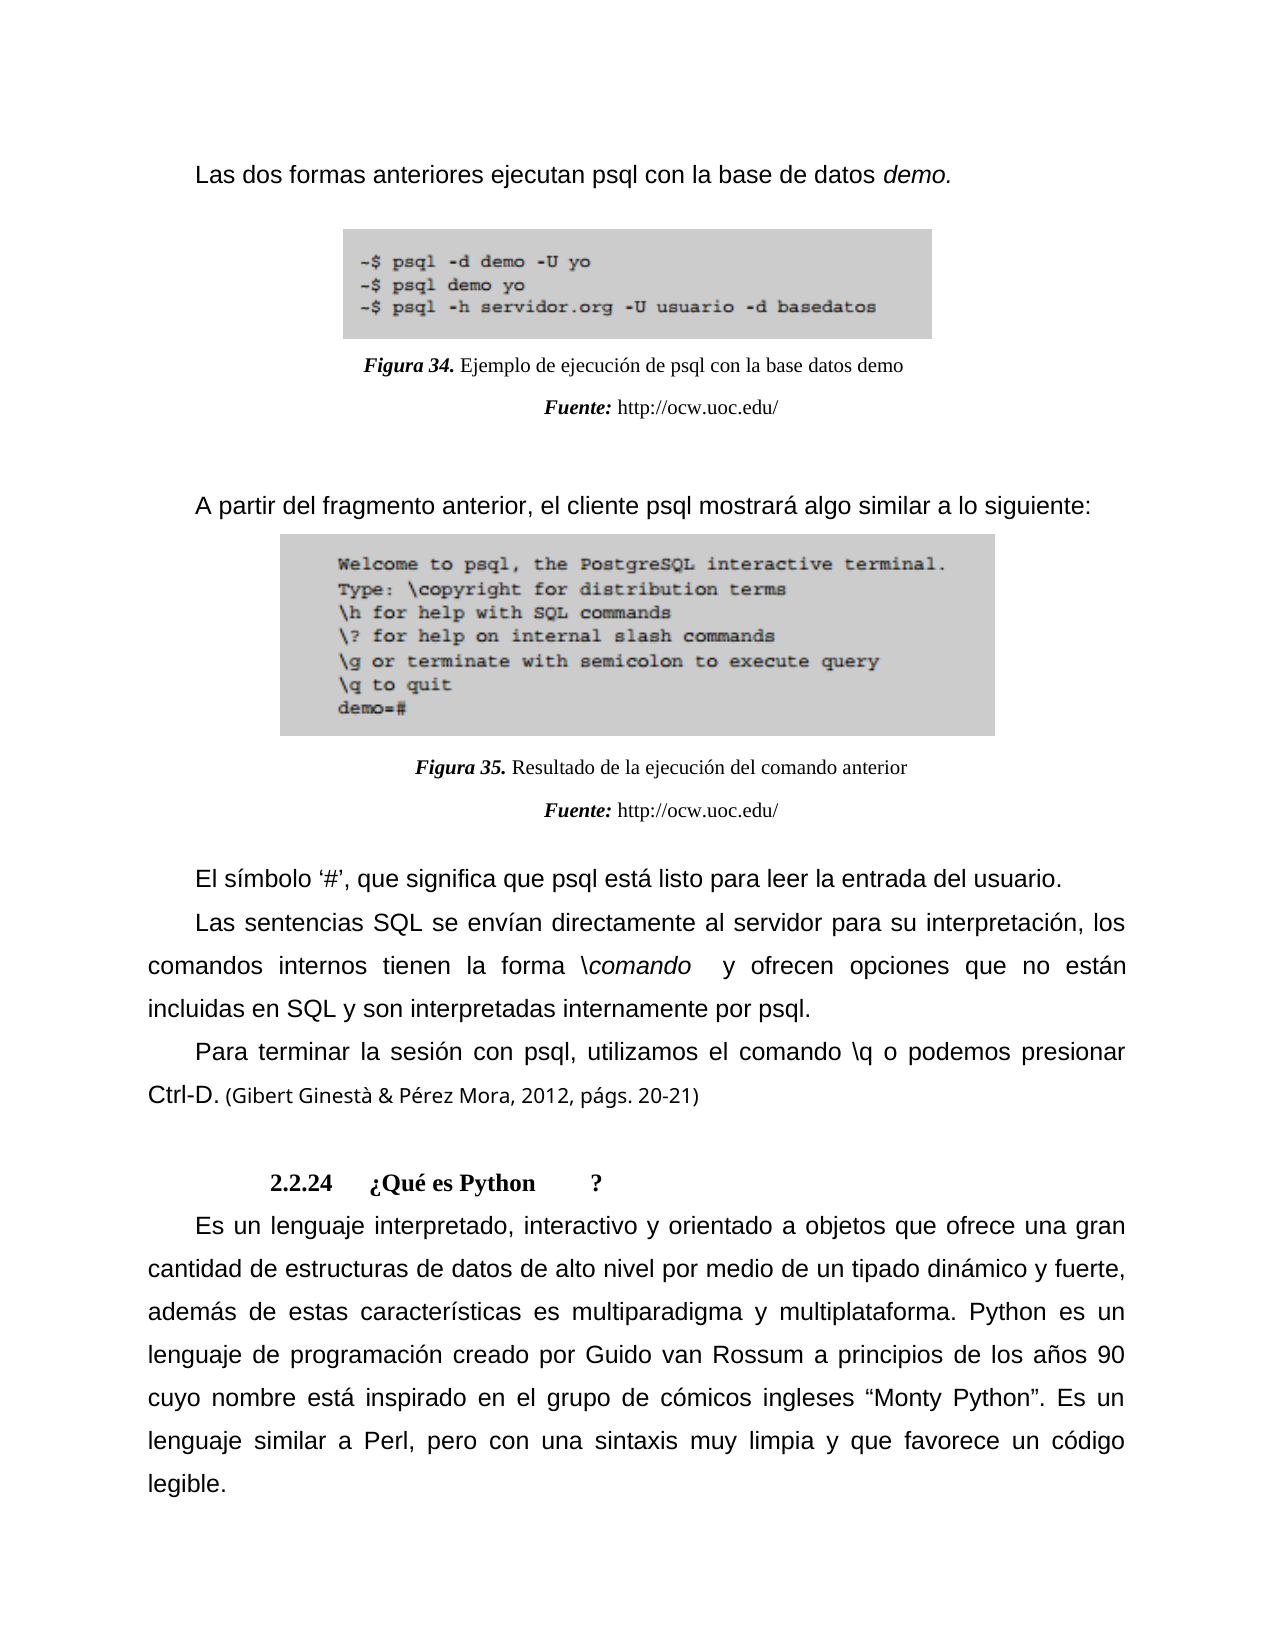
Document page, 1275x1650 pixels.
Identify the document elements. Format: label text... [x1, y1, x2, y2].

text Para terminar la sesión con psql, utilizamos el comando \q o podemos presionar Ctrl-D. [148, 1037, 1127, 1110]
picture [343, 229, 932, 339]
text Las sentencias SQL se envían directamente al servidor para su interpretación, los comandos internos tienen la forma \comando y ofrecen opciones que no están incluidas en SQL y son interpretadas internamente por psql. [148, 908, 1127, 1023]
picture [280, 534, 995, 736]
text Es un lenguaje interpretado, interactivo y orientado a objetos que ofrece una gran cantidad de estructuras de datos de alto nivel por medio de un tipado dinámico y fuerte, además de estas características es multiparadigma y multiplataforma. Python es un lenguaje de programación creado por Guido van Rossum a principios de los años 90 cuyo nombre está inspirado en el grupo de cómicos ingleses “Monty Python”. Es un lenguaje similar a Perl, pero con una sintaxis muy limpia y que favorece un código legible. [148, 1211, 1127, 1498]
text Las dos formas anteriores ejecutan psql con la base de datos demo. [148, 160, 1127, 189]
subtitle ¿Qué es Python ? [223, 1168, 1127, 1196]
text El símbolo ‘#’, que significa que psql está listo para leer la entrada del usuario. [148, 864, 1127, 893]
text A partir del fragmento anterior, el cliente psql mostrará algo similar a lo siguiente: [148, 491, 1127, 519]
